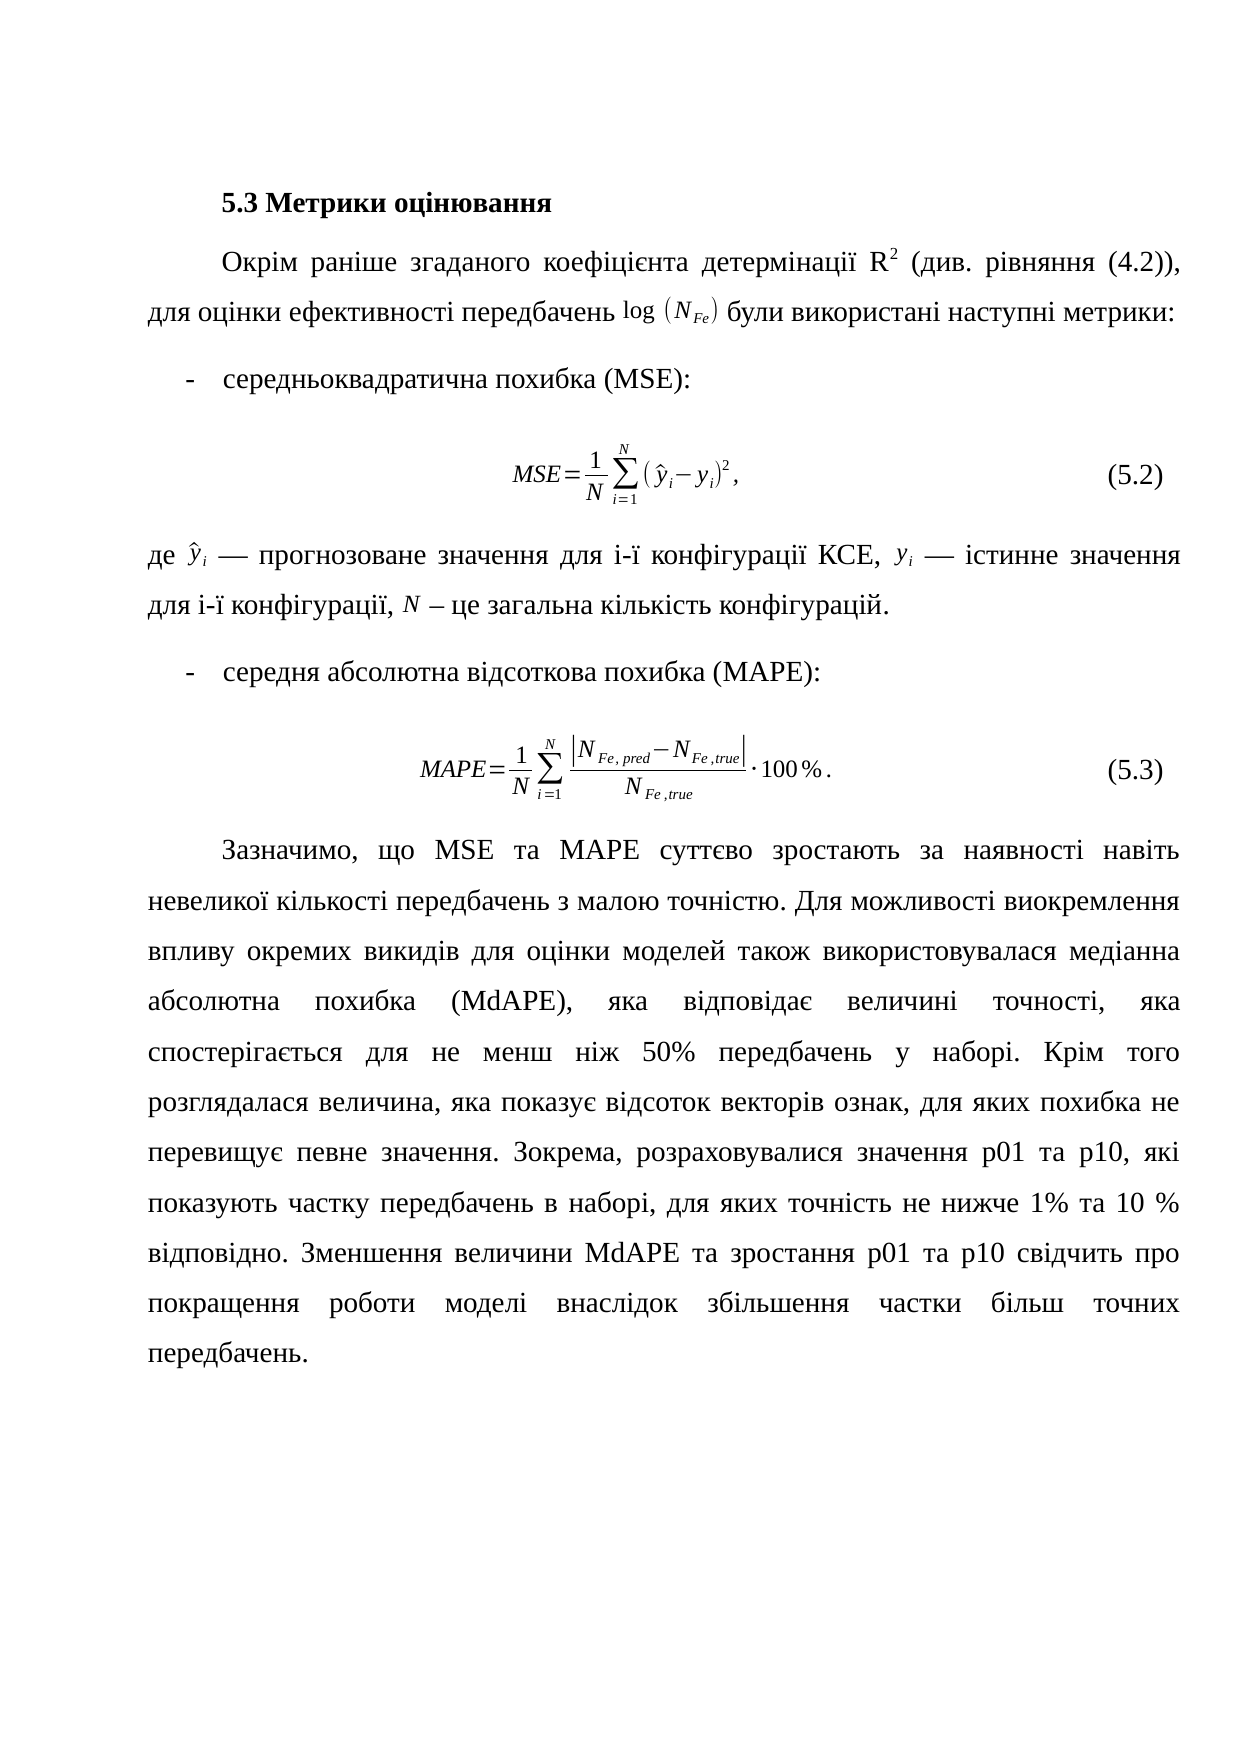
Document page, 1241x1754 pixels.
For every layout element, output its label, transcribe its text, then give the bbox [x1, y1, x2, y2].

list середня абсолютна відсоткова похибка (MAPE): [185, 654, 1181, 688]
text де — прогнозоване значення для i-ї конфігурації КСЕ, — істинне значення для i-ї конфігурації, – це загальна кількість конфігурацій. [148, 537, 1181, 621]
table_header (5.3) [1096, 721, 1174, 832]
subtitle 5.3 Метрики оцінювання [148, 185, 1181, 219]
text Окрім раніше згаданого коефіцієнта детермінації R2 (див. рівняння (4.2)), для оцінки ефективності передбачень були використані наступні метрики: [148, 244, 1181, 328]
table_header (5.2) [1096, 428, 1174, 537]
table_header [154, 721, 1096, 832]
table_header [154, 428, 1096, 537]
list середньоквадратична похибка (MSE): [185, 361, 1181, 394]
text Зазначимо, що MSE та MAPE суттєво зростають за наявності навіть невеликої кількості передбачень з малою точністю. Для можливості виокремлення впливу окремих викидів для оцінки моделей також використовувалася медіанна абсолютна похибка (MdAPE), яка відповідає величині точності, яка спостерігається для не менш ніж 50% передбачень у наборі. Крім того розглядалася величина, яка показує відсоток векторів ознак, для яких похибка не перевищує певне значення. Зокрема, розраховувалися значення р01 та р10, які показують частку передбачень в наборі, для яких точність не нижче 1% та 10 % відповідно. Зменшення величини MdAPE та зростання р01 та р10 свідчить про покращення роботи моделі внаслідок збільшення частки більш точних передбачень. [148, 832, 1181, 1369]
